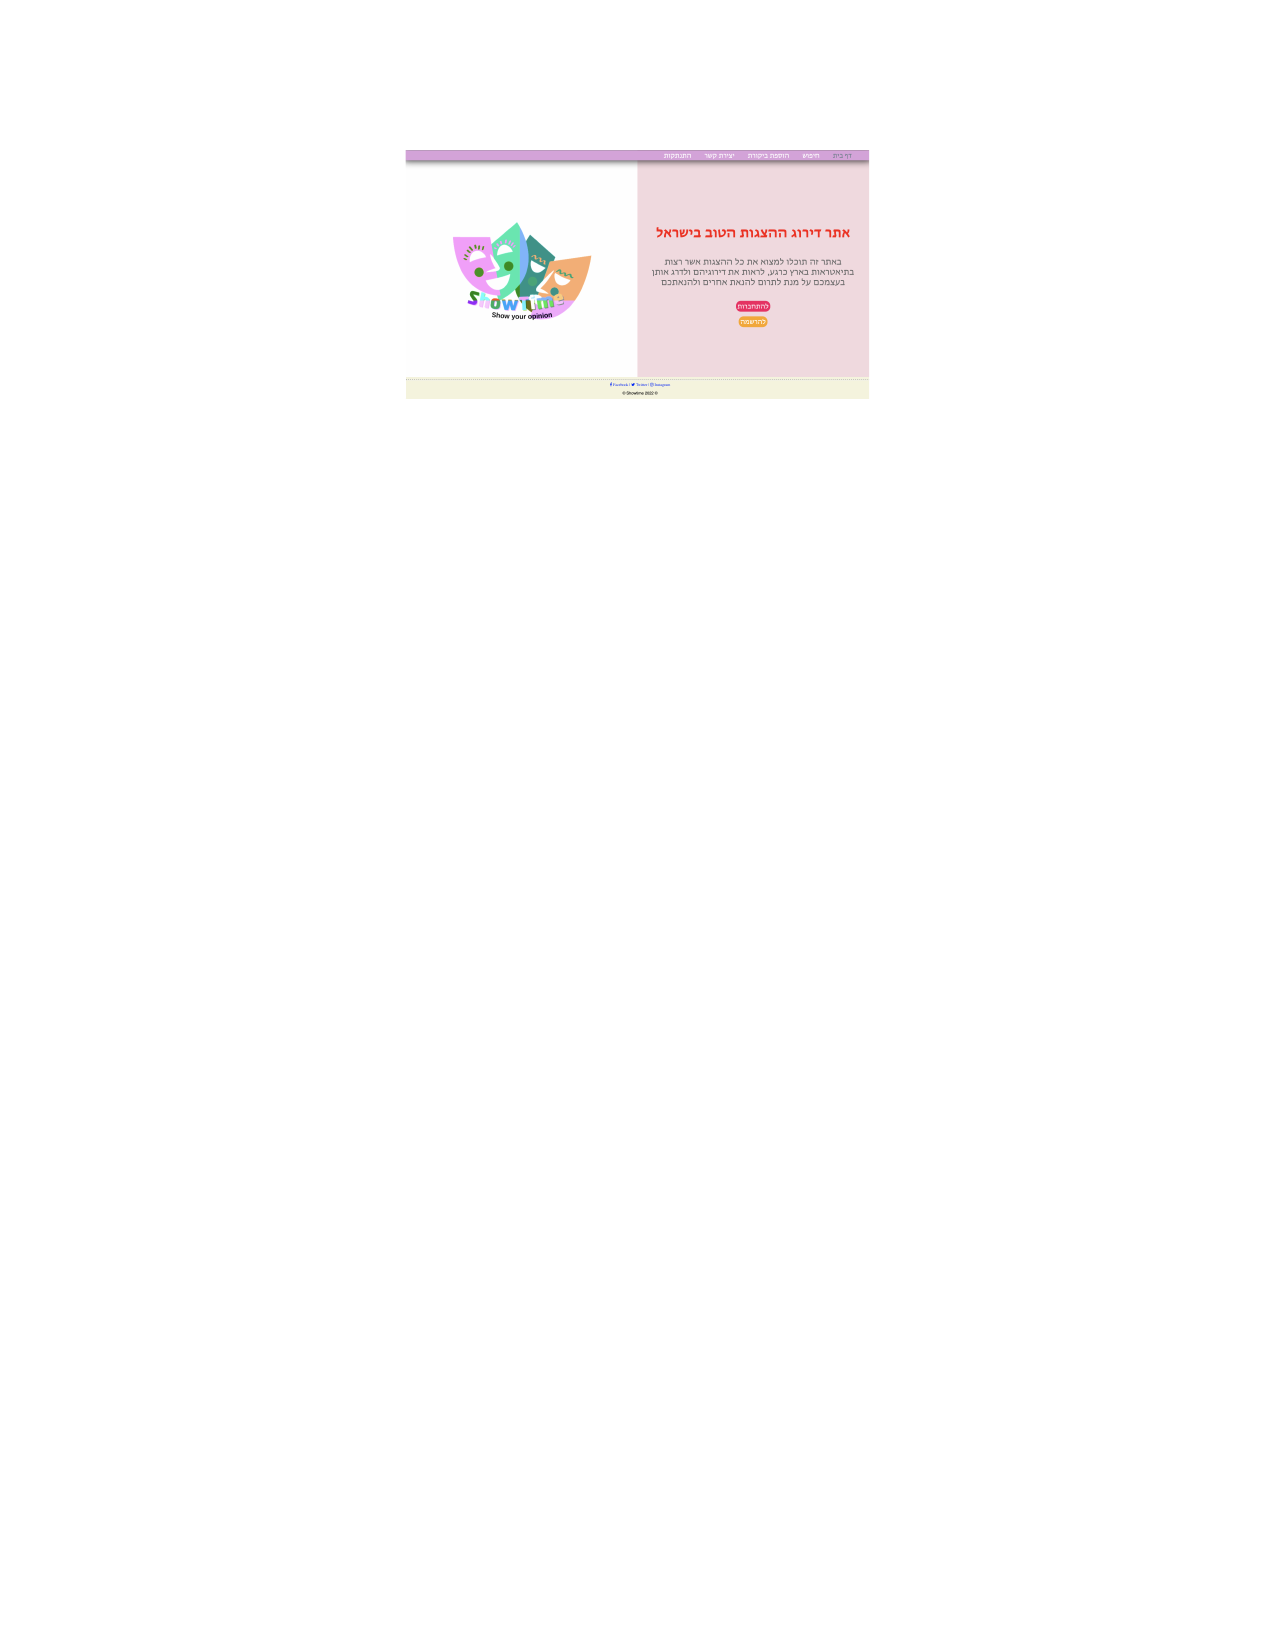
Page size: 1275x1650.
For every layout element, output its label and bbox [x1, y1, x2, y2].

picture [405, 150, 870, 399]
